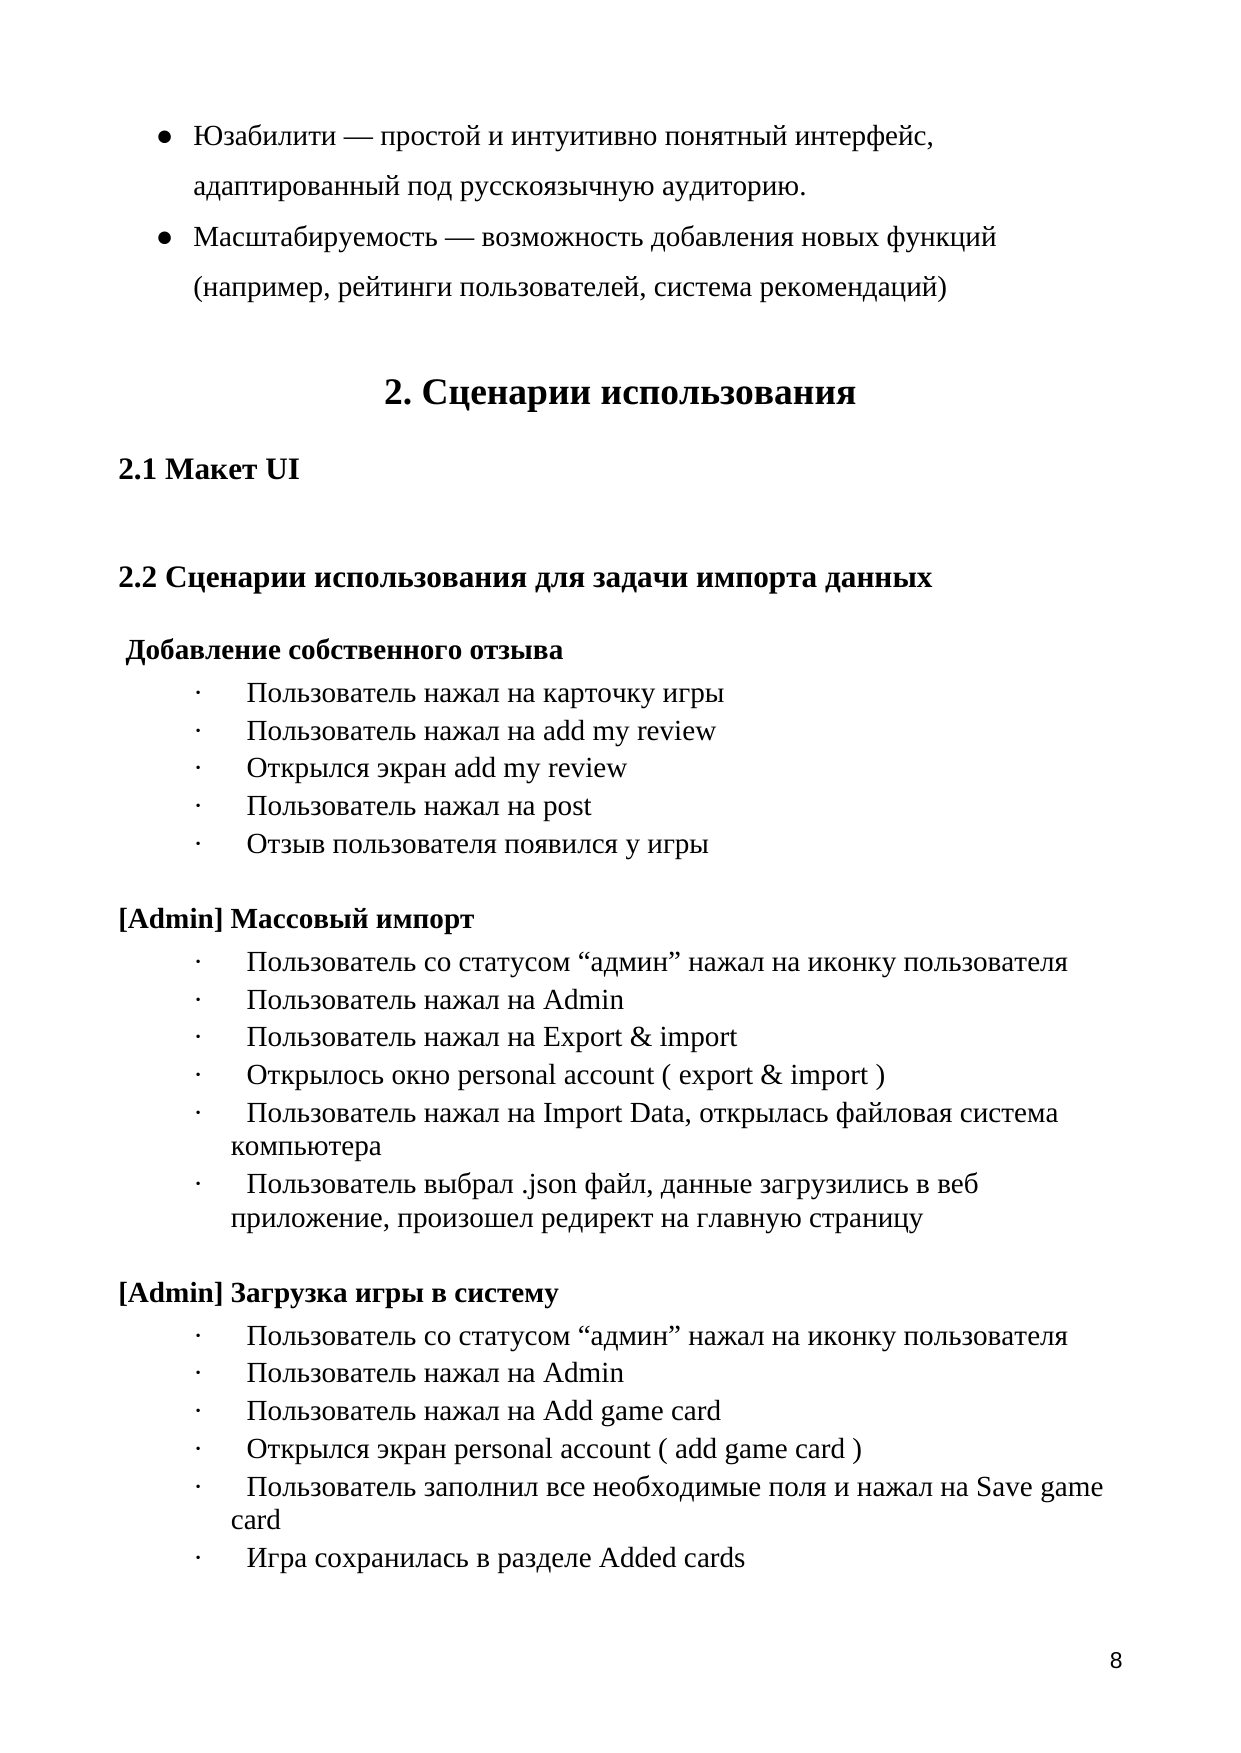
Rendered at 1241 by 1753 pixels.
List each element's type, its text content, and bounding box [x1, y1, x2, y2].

text · Открылся экран add my review [193, 751, 1122, 784]
subtitle 2.2 Сценарии использования для задачи импорта данных [118, 558, 1122, 594]
text · Открылся экран personal account ( add game card ) [193, 1431, 1122, 1464]
text ​​ Добавление собственного отзыва [118, 632, 1122, 666]
text · Пользователь заполнил все необходимые поля и нажал на Save game card [193, 1469, 1122, 1536]
text · Открылось окно personal account ( export & import ) [193, 1057, 1122, 1091]
text · Пользователь нажал на Import Data, открылась файловая система компьютера [193, 1095, 1122, 1162]
text [Admin] Массовый импорт [118, 901, 1122, 935]
text · Пользователь нажал на карточку игры [193, 675, 1122, 709]
text · Пользователь нажал на Admin [193, 1356, 1122, 1389]
text · Пользователь выбрал .json файл, данные загрузились в веб приложение, произошел редирект на главную страницу [193, 1166, 1122, 1233]
text · Пользователь нажал на Add game card [193, 1393, 1122, 1427]
list Юзабилити — простой и интуитивно понятный интерфейс, адаптированный под русскоязычную аудиторию. [156, 118, 1122, 202]
text · Пользователь со статусом “админ” нажал на иконку пользователя [193, 944, 1122, 978]
text · Отзыв пользователя появился у игры [193, 826, 1122, 859]
text · Игра сохранилась в разделе Added cards [193, 1540, 1122, 1573]
text [Admin] Загрузка игры в систему [118, 1275, 1122, 1309]
text · Пользователь нажал на add my review [193, 713, 1122, 746]
subtitle 2.1 Макет UI [118, 450, 1122, 486]
text · Пользователь нажал на Export & import [193, 1019, 1122, 1053]
subtitle 2. Сценарии использования [118, 369, 1122, 412]
text · Пользователь нажал на post [193, 788, 1122, 822]
list Масштабируемость — возможность добавления новых функций (например, рейтинги пользователей, система рекомендаций) [156, 219, 1122, 302]
text · Пользователь со статусом “админ” нажал на иконку пользователя [193, 1318, 1122, 1351]
text · Пользователь нажал на Admin [193, 982, 1122, 1015]
